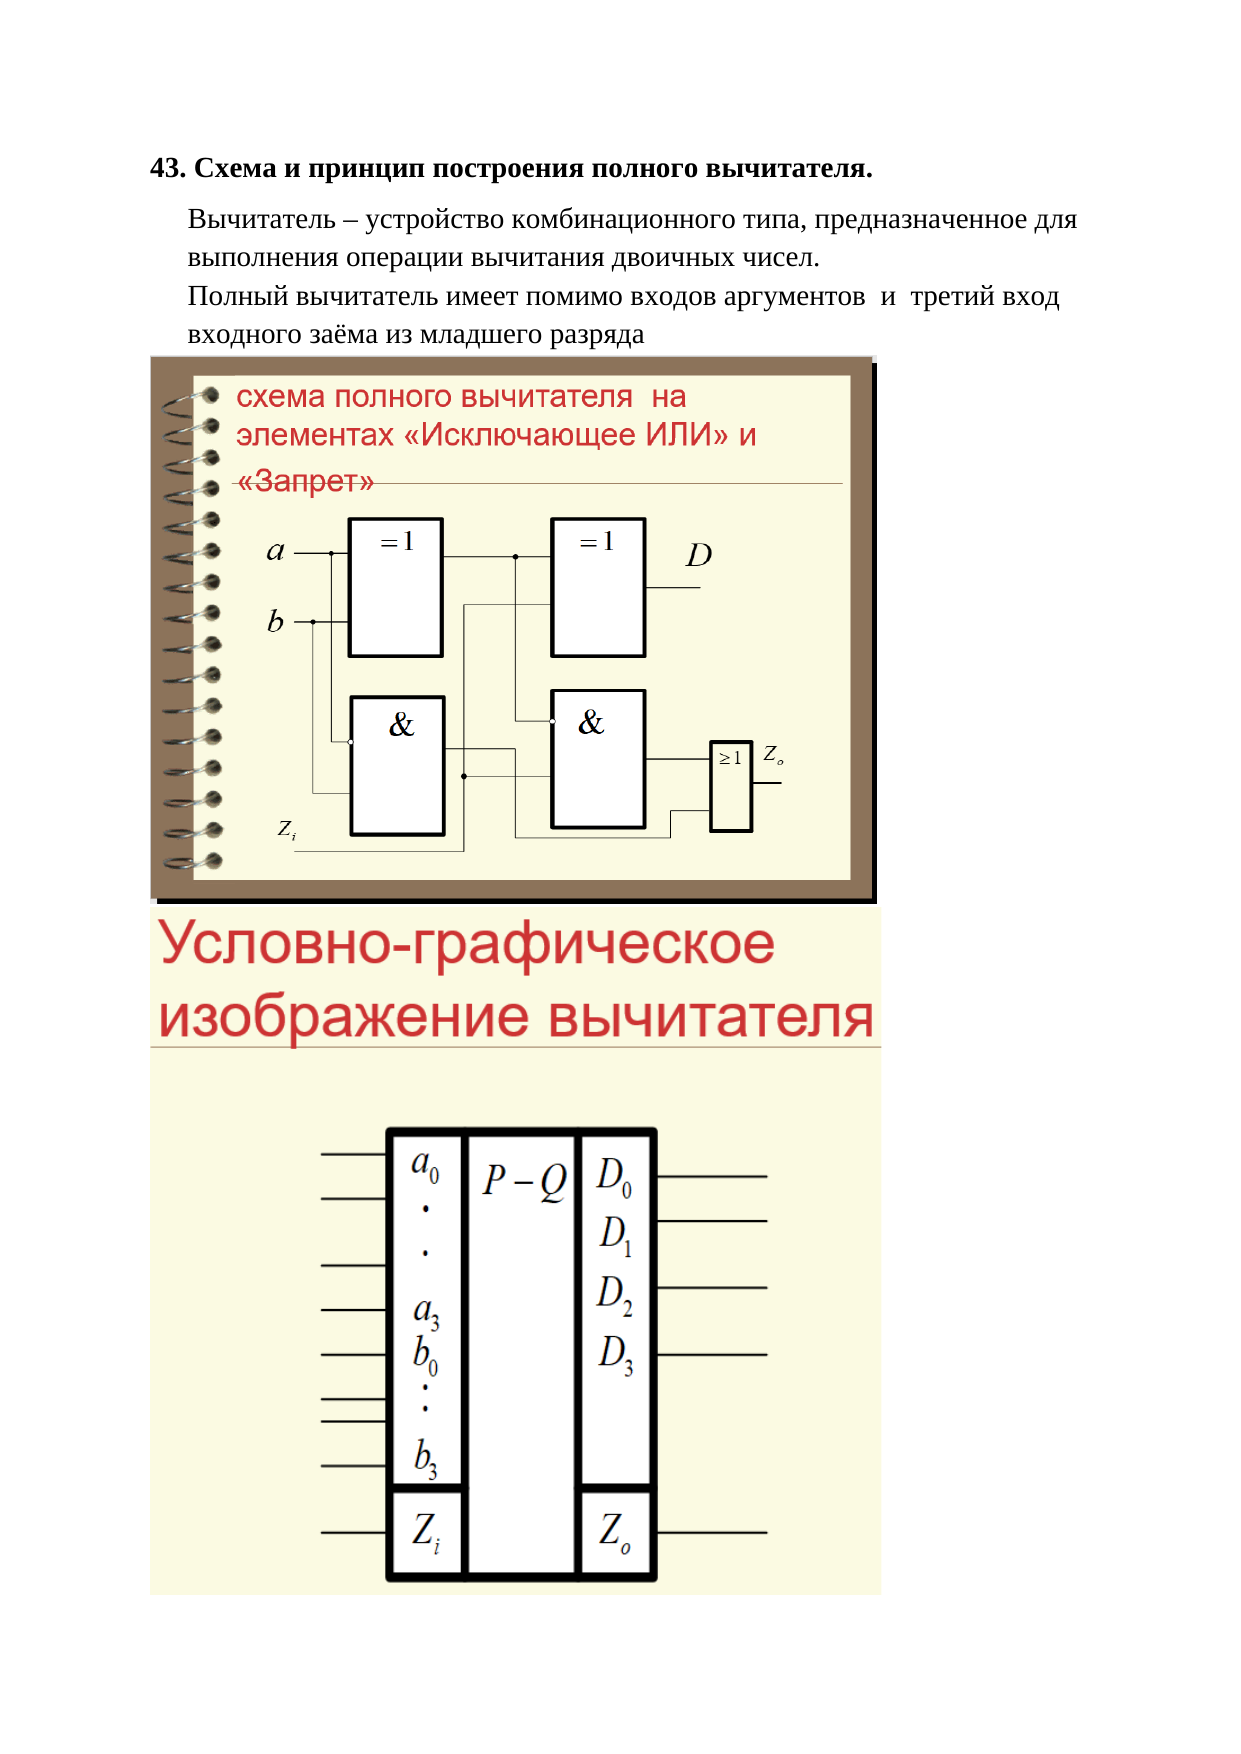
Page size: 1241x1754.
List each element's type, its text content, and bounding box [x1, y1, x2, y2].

picture [150, 907, 882, 1595]
text Полный вычитатель имеет помимо входов аргументов и третий вход входного заёма из младшего разряда [187, 278, 1090, 350]
picture [150, 355, 877, 904]
subtitle 43. Схема и принцип построения полного вычитателя. [150, 150, 1090, 183]
text Вычитатель – устройство комбинационного типа, предназначенное для выполнения операции вычитания двоичных чисел. [187, 201, 1090, 273]
